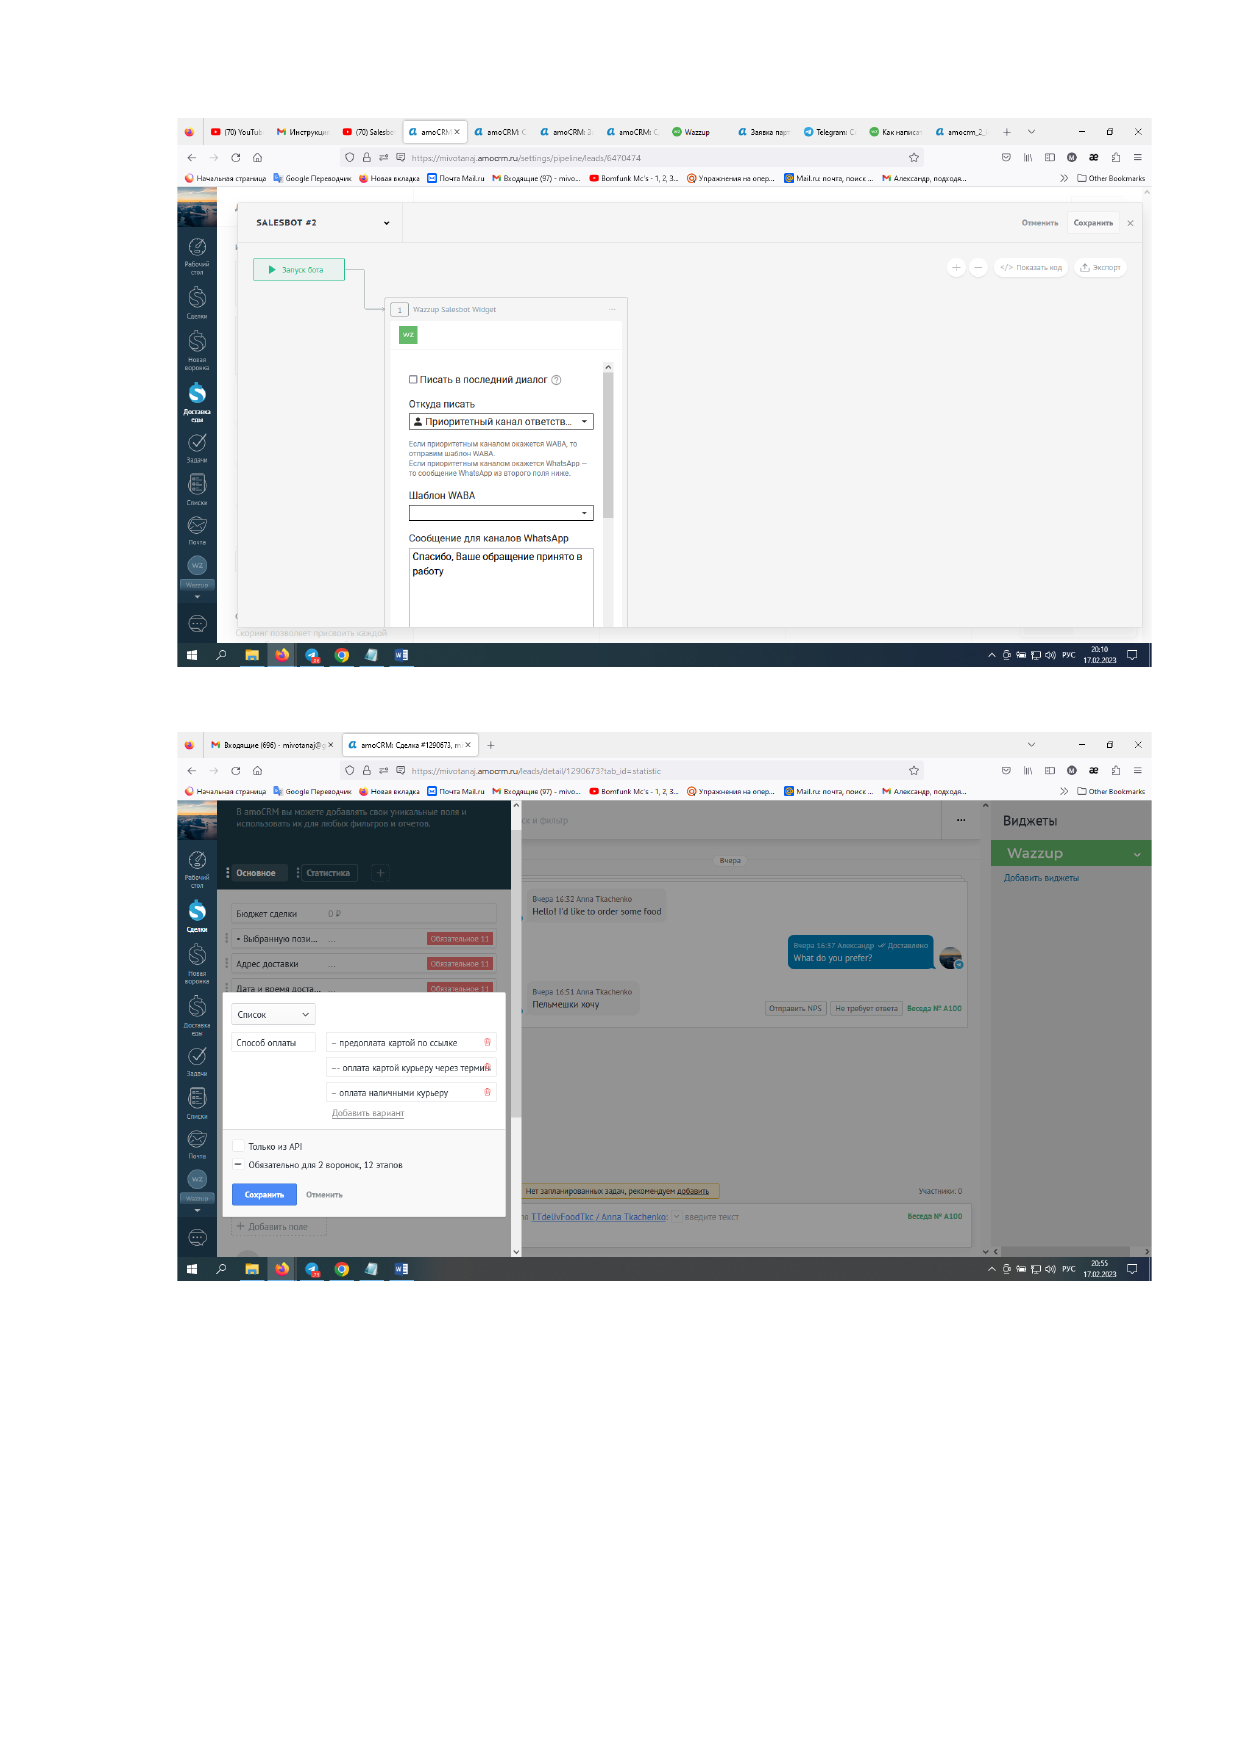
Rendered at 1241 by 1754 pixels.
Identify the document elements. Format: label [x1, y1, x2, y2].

picture [177, 732, 1152, 1281]
picture [177, 118, 1152, 667]
